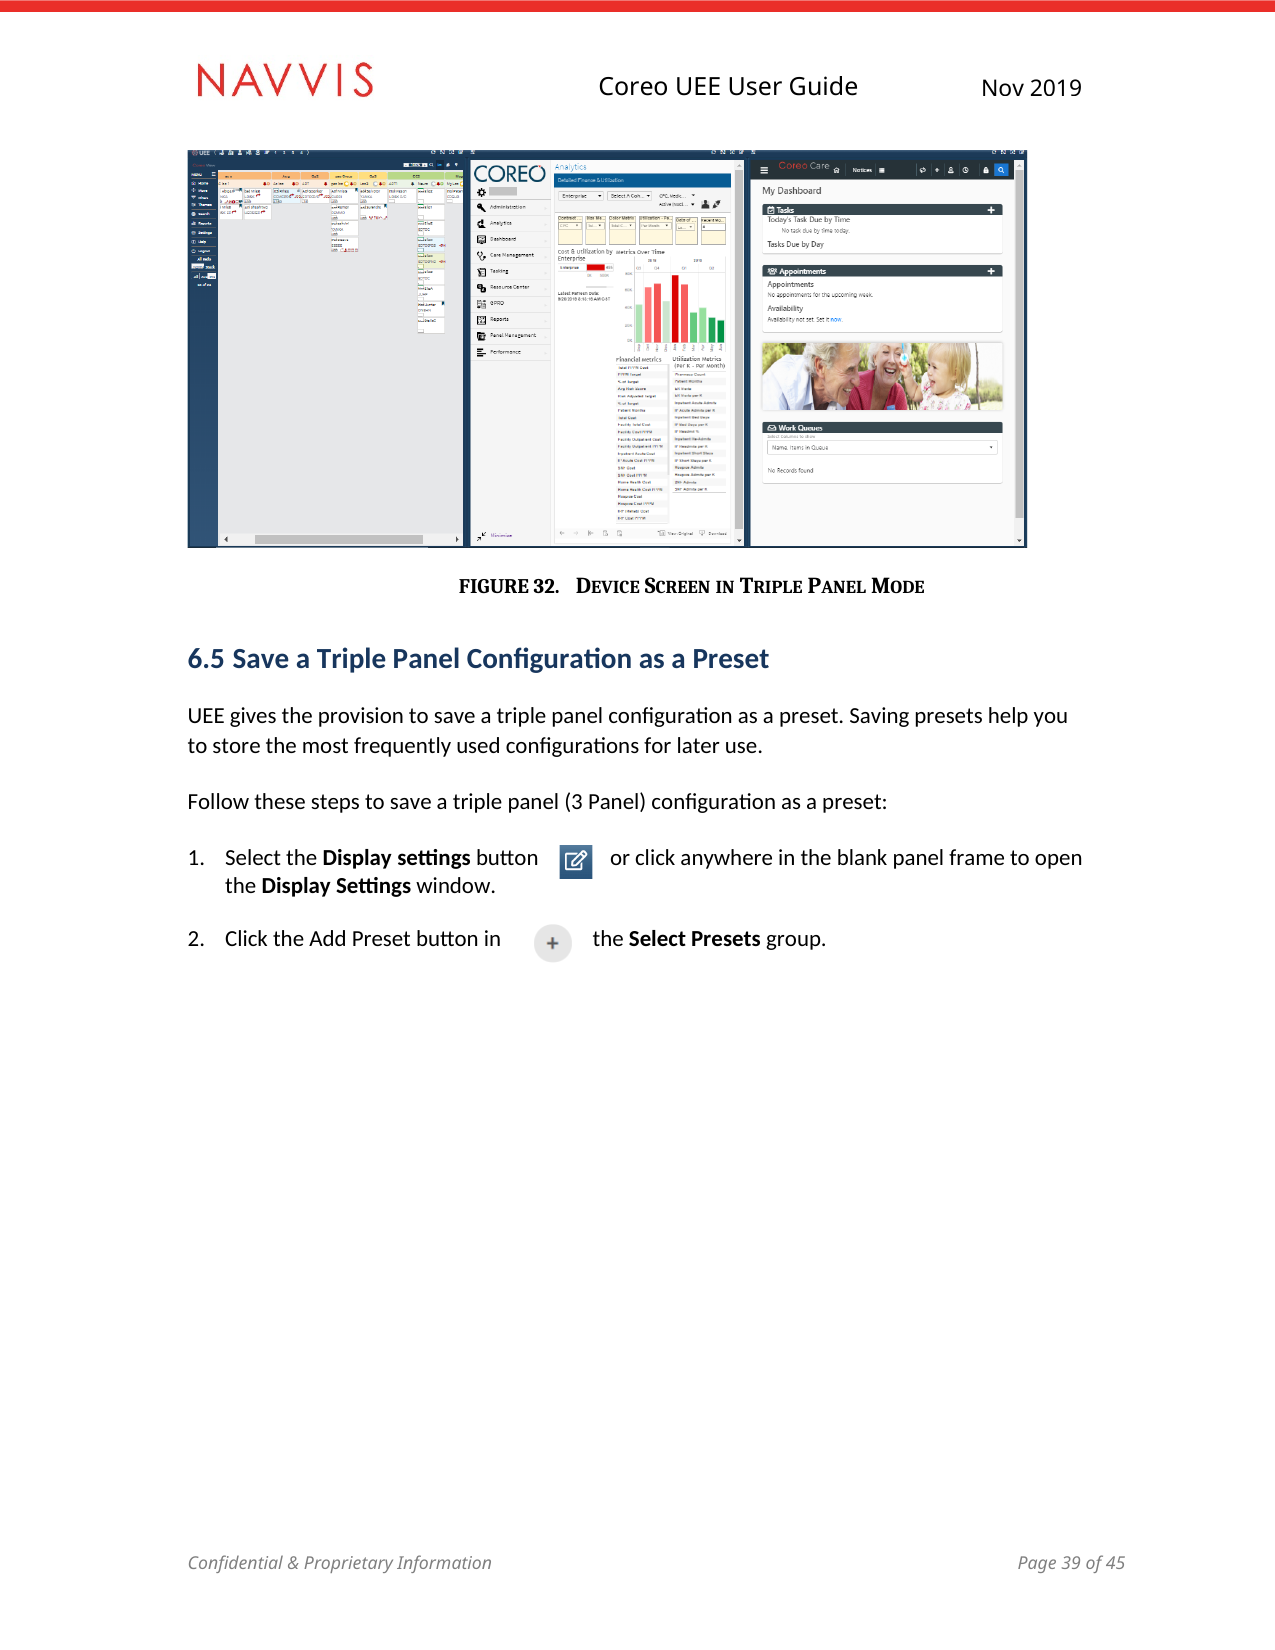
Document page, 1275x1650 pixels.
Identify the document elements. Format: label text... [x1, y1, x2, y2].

picture [529, 924, 577, 965]
picture [187, 55, 383, 104]
list Click the Add Preset button in the Select Presets group. [577, 924, 1087, 952]
text Follow these steps to save a triple panel (3 Panel) configuration as a preset: [187, 787, 1087, 815]
subtitle Save a Triple Panel Configuration as a Preset [187, 640, 1087, 676]
list Click the Add Preset button in the Select Presets group. [187, 924, 529, 952]
list Select the Display settings button or click anywhere in the blank panel frame to open the Display Settings window. [187, 843, 1087, 899]
picture [559, 845, 593, 879]
text Device Screen in Triple Panel Mode [296, 572, 1087, 599]
picture [187, 150, 1028, 548]
text UEE gives the provision to save a triple panel configuration as a preset. Saving presets help you to store the most frequently used configurations for later use. [187, 701, 1087, 759]
